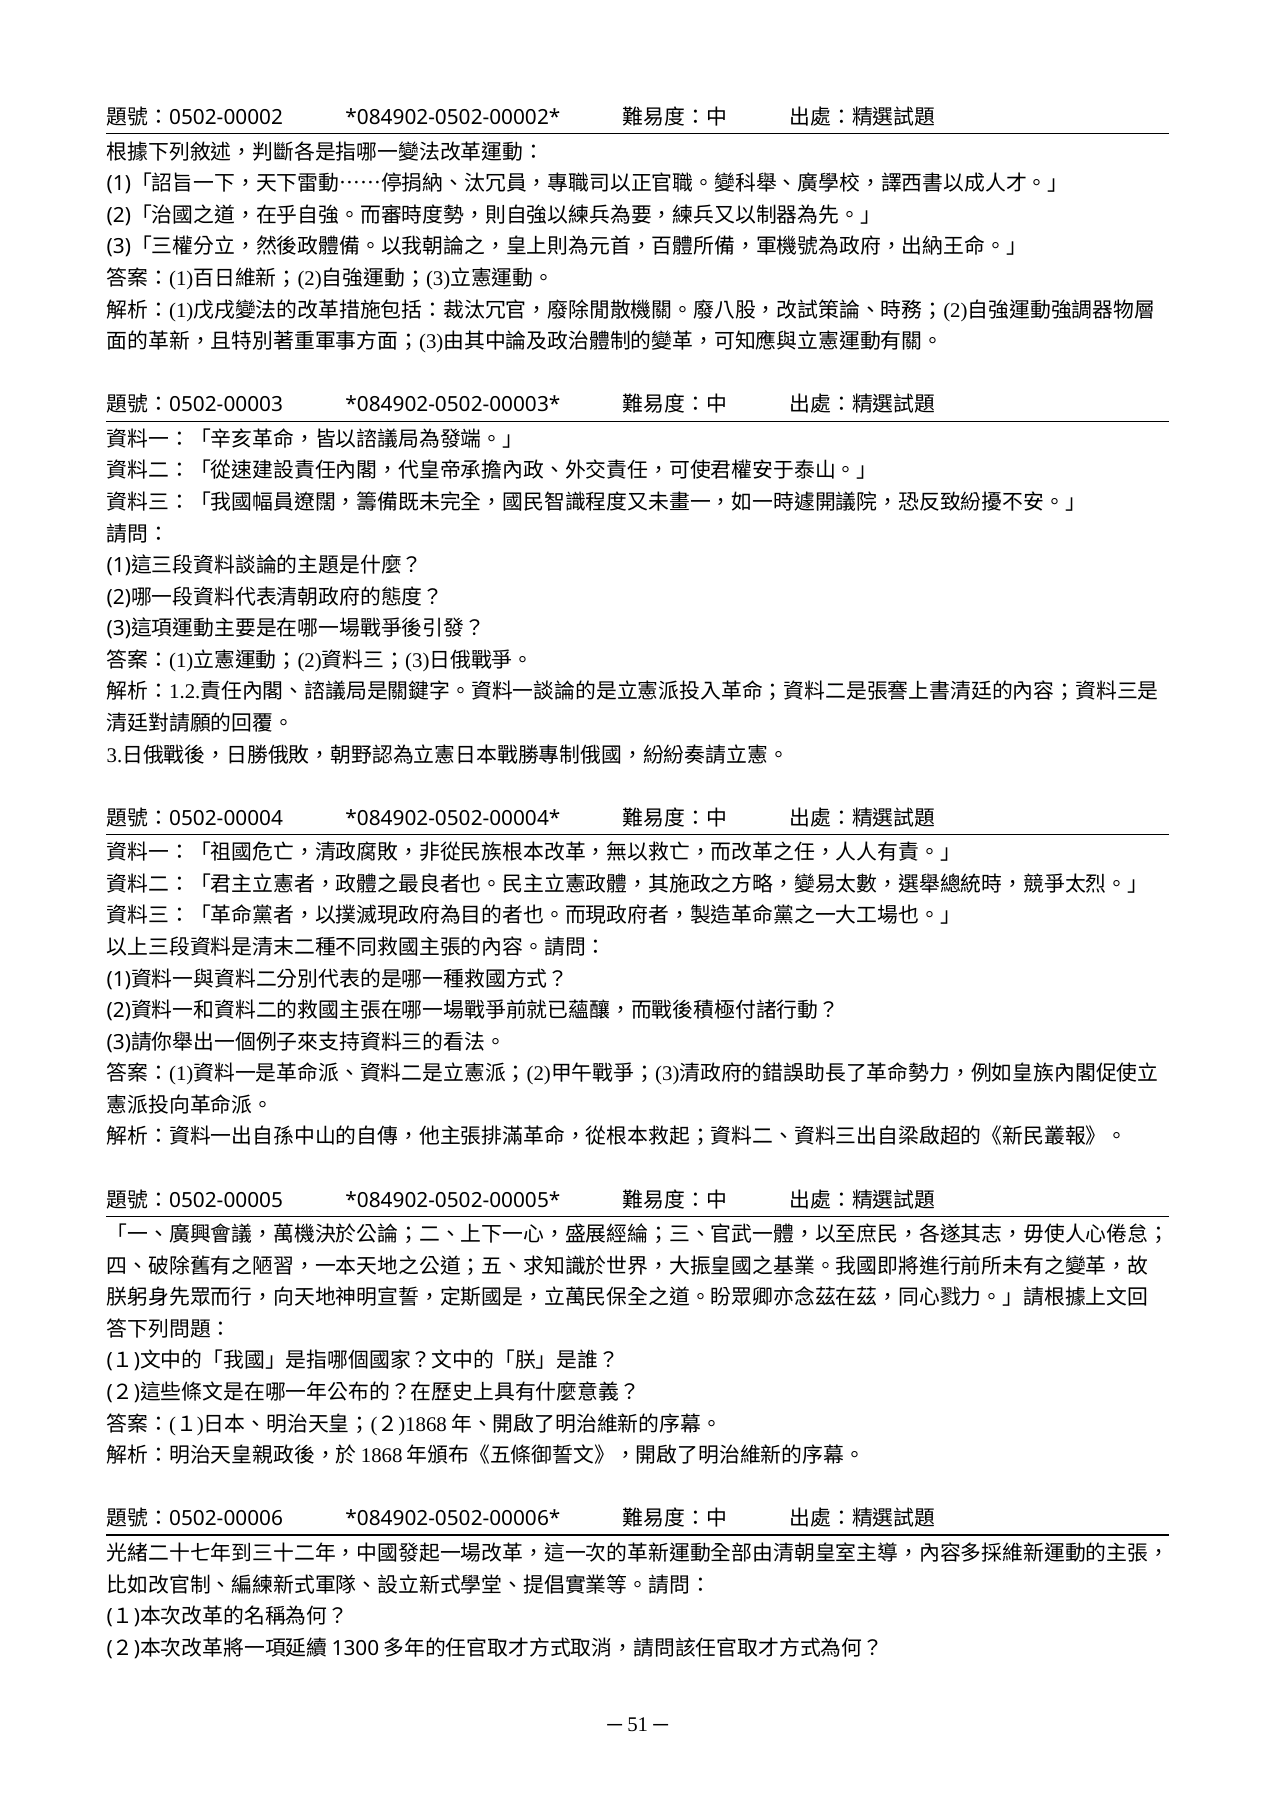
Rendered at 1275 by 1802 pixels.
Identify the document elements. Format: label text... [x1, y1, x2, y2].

text 資料一：「祖國危亡，清政腐敗，非從民族根本改革，無以救亡，而改革之任，人人有責。」 資料二：「君主立憲者，政體之最良者也。民主立憲政體，其施政之方略，變易太數，選舉總統時，競爭太烈。」 資料三：「革命黨者，以撲滅現政府為目的者也。而現政府者，製造革命黨之一大工場也。」 以上三段資料是清末二種不同救國主張的內容。請問： (1)資料一與資料二分別代表的是哪一種救國方式？ (2)資料一和資料二的救國主張在哪一場戰爭前就已蘊釀，而戰後積極付諸行動？ (3)請你舉出一個例子來支持資料三的看法。 [106, 835, 1169, 1056]
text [106, 1536, 1169, 1662]
text 題號：0502-00005 *084902-0502-00005* 難易度：中 出處：精選試題 [106, 1182, 1169, 1216]
text 題號：0502-00004 *084902-0502-00004* 難易度：中 出處：精選試題 [106, 800, 1169, 834]
text 題號：0502-00006 *084902-0502-00006* 難易度：中 出處：精選試題 [106, 1501, 1169, 1534]
text 「一、廣興會議，萬機決於公論；二、上下一心，盛展經綸；三、官武一體，以至庶民，各遂其志，毋使人心倦怠；四、破除舊有之陋習，一本天地之公道；五、求知識於世界，大振皇國之基業。我國即將進行前所未有之變革，故朕躬身先眾而行，向天地神明宣誓，定斯國是，立萬民保全之道。盼眾卿亦念茲在茲，同心戮力。」請根據上文回答下列問題： (１)文中的「我國」是指哪個國家？文中的「朕」是誰？ (２)這些條文是在哪一年公布的？在歷史上具有什麼意義？ [106, 1217, 1169, 1406]
text 答案：(1)立憲運動；(2)資料三；(3)日俄戰爭。 [106, 642, 1169, 674]
text 資料一：「辛亥革命，皆以諮議局為發端。」 資料二：「從速建設責任內閣，代皇帝承擔內政、外交責任，可使君權安于泰山。」 資料三：「我國幅員遼闊，籌備既未完全，國民智識程度又未畫一，如一時遽開議院，恐反致紛擾不安。」 請問： (1)這三段資料談論的主題是什麼？ (2)哪一段資料代表清朝政府的態度？ (3)這項運動主要是在哪一場戰爭後引發？ [106, 422, 1169, 642]
text 根據下列敘述，判斷各是指哪一變法改革運動： (1)「詔旨一下，天下雷動……停捐納、汰冗員，專職司以正官職。變科舉、廣學校，譯西書以成人才。」 (2)「治國之道，在乎自強。而審時度勢，則自強以練兵為要，練兵又以制器為先。」 (3)「三權分立，然後政體備。以我朝論之，皇上則為元首，百體所備，軍機號為政府，出納王命。」 [106, 134, 1169, 261]
text 解析：資料一出自孫中山的自傳，他主張排滿革命，從根本救起；資料二、資料三出自梁啟超的《新民叢報》。 [106, 1119, 1169, 1151]
text 答案：(1)資料一是革命派、資料二是立憲派；(2)甲午戰爭；(3)清政府的錯誤助長了革命勢力，例如皇族內閣促使立憲派投向革命派。 [106, 1056, 1169, 1119]
text 題號：0502-00003 *084902-0502-00003* 難易度：中 出處：精選試題 [106, 387, 1169, 421]
text 解析：1.2.責任內閣、諮議局是關鍵字。資料一談論的是立憲派投入革命；資料二是張謇上書清廷的內容；資料三是清廷對請願的回覆。 3.日俄戰後，日勝俄敗，朝野認為立憲日本戰勝專制俄國，紛紛奏請立憲。 [106, 674, 1169, 769]
text 解析：(1)戊戌變法的改革措施包括：裁汰冗官，廢除閒散機關。廢八股，改試策論、時務；(2)自強運動強調器物層面的革新，且特別著重軍事方面；(3)由其中論及政治體制的變革，可知應與立憲運動有關。 [106, 292, 1169, 355]
text 解析：明治天皇親政後，於1868年頒布《五條御誓文》，開啟了明治維新的序幕。 [106, 1438, 1169, 1469]
text 答案：(1)百日維新；(2)自強運動；(3)立憲運動。 [106, 261, 1169, 292]
text 題號：0502-00002 *084902-0502-00002* 難易度：中 出處：精選試題 [106, 100, 1169, 133]
text 答案：(１)日本、明治天皇；(２)1868年、開啟了明治維新的序幕。 [106, 1406, 1169, 1438]
